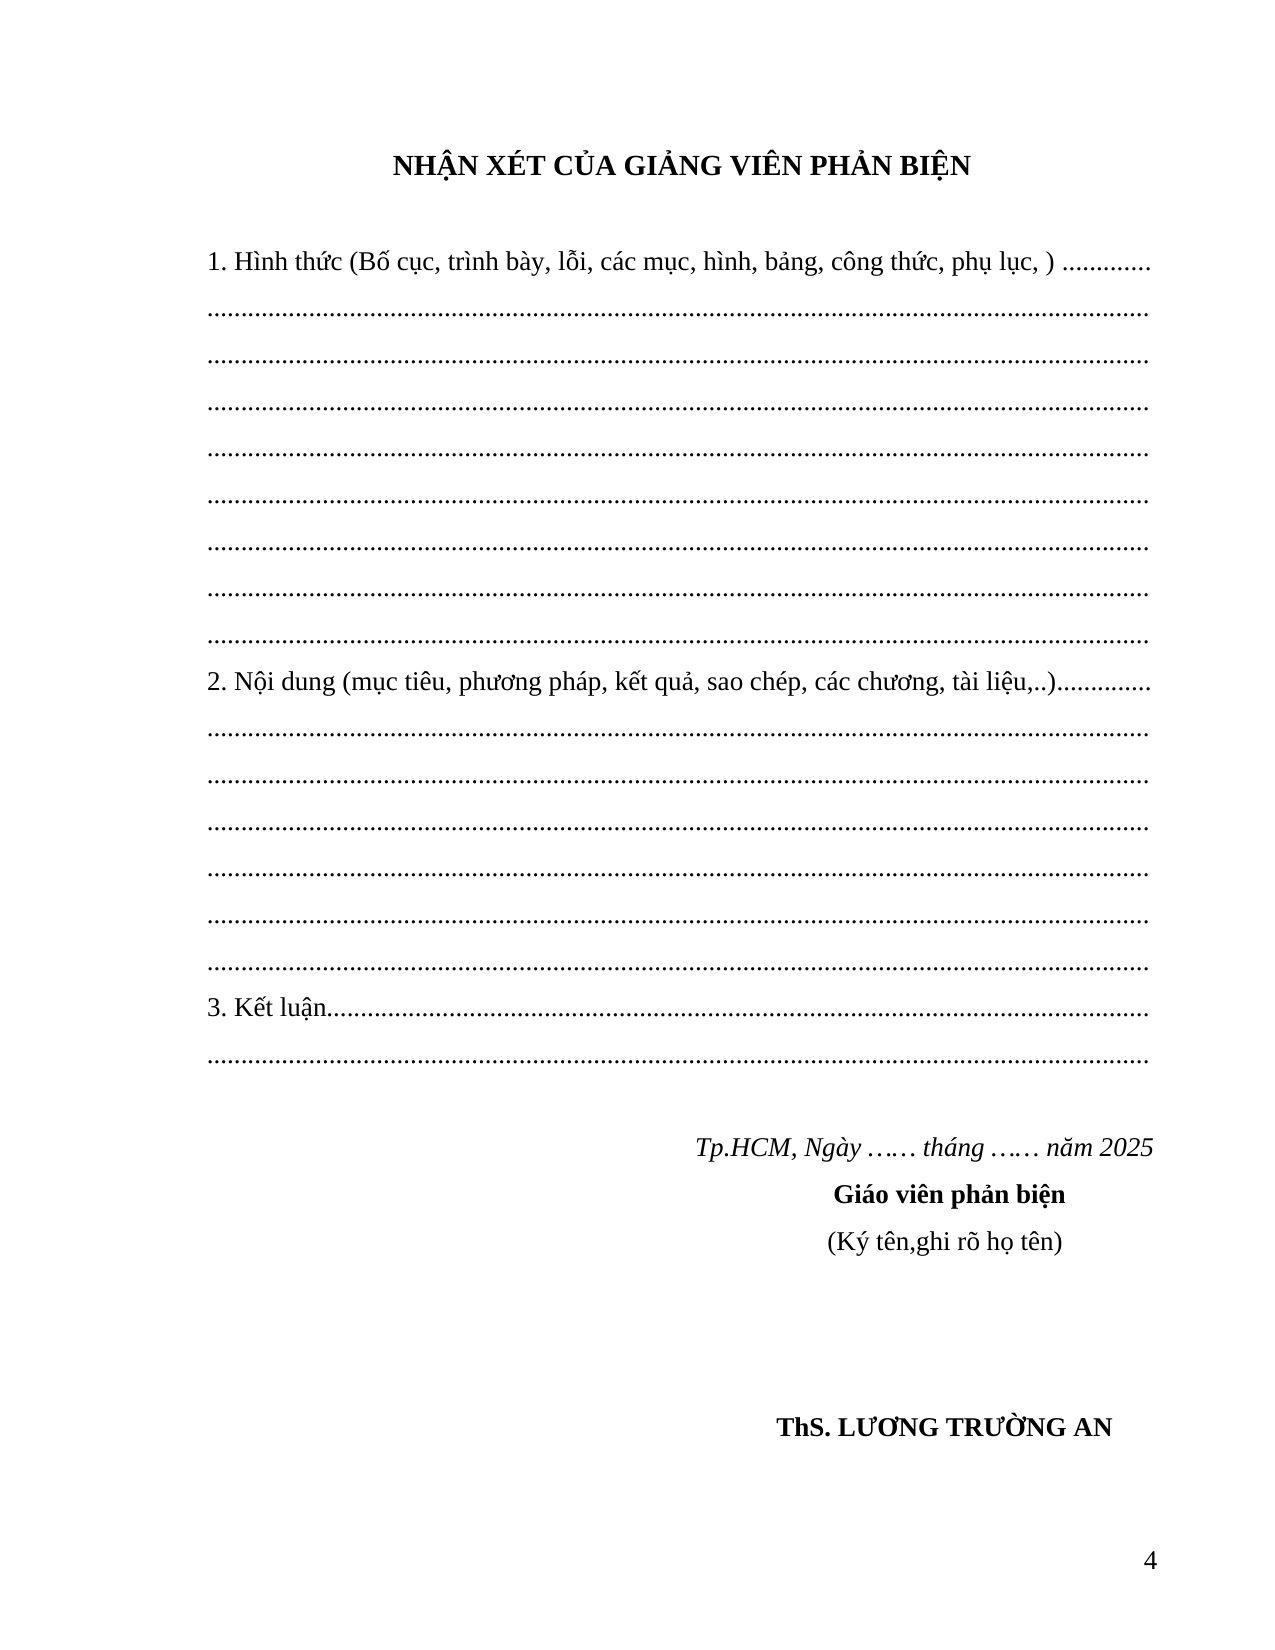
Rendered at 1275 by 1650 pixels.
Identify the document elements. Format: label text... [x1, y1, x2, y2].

text 1. Hình thức (Bố cục, trình bày, lỗi, các mục, hình, bảng, công thức, phụ lục, ) [207, 245, 1157, 276]
text Tp.HCM, Ngày …… tháng …… năm 2025 [207, 1131, 1157, 1162]
text Giáo viên phản biện [732, 1178, 1157, 1209]
text 2. Nội dung (mục tiêu, phương pháp, kết quả, sao chép, các chương, tài liệu,..) [207, 665, 1157, 696]
text ThS. LƯƠNG TRƯỜNG AN [732, 1411, 1157, 1442]
text NHẬN XÉT CỦA GIẢNG VIÊN PHẢN BIỆN [207, 148, 1157, 181]
text 3. Kết luận [207, 991, 1157, 1022]
text (Ký tên,ghi rõ họ tên) [207, 1225, 1157, 1256]
